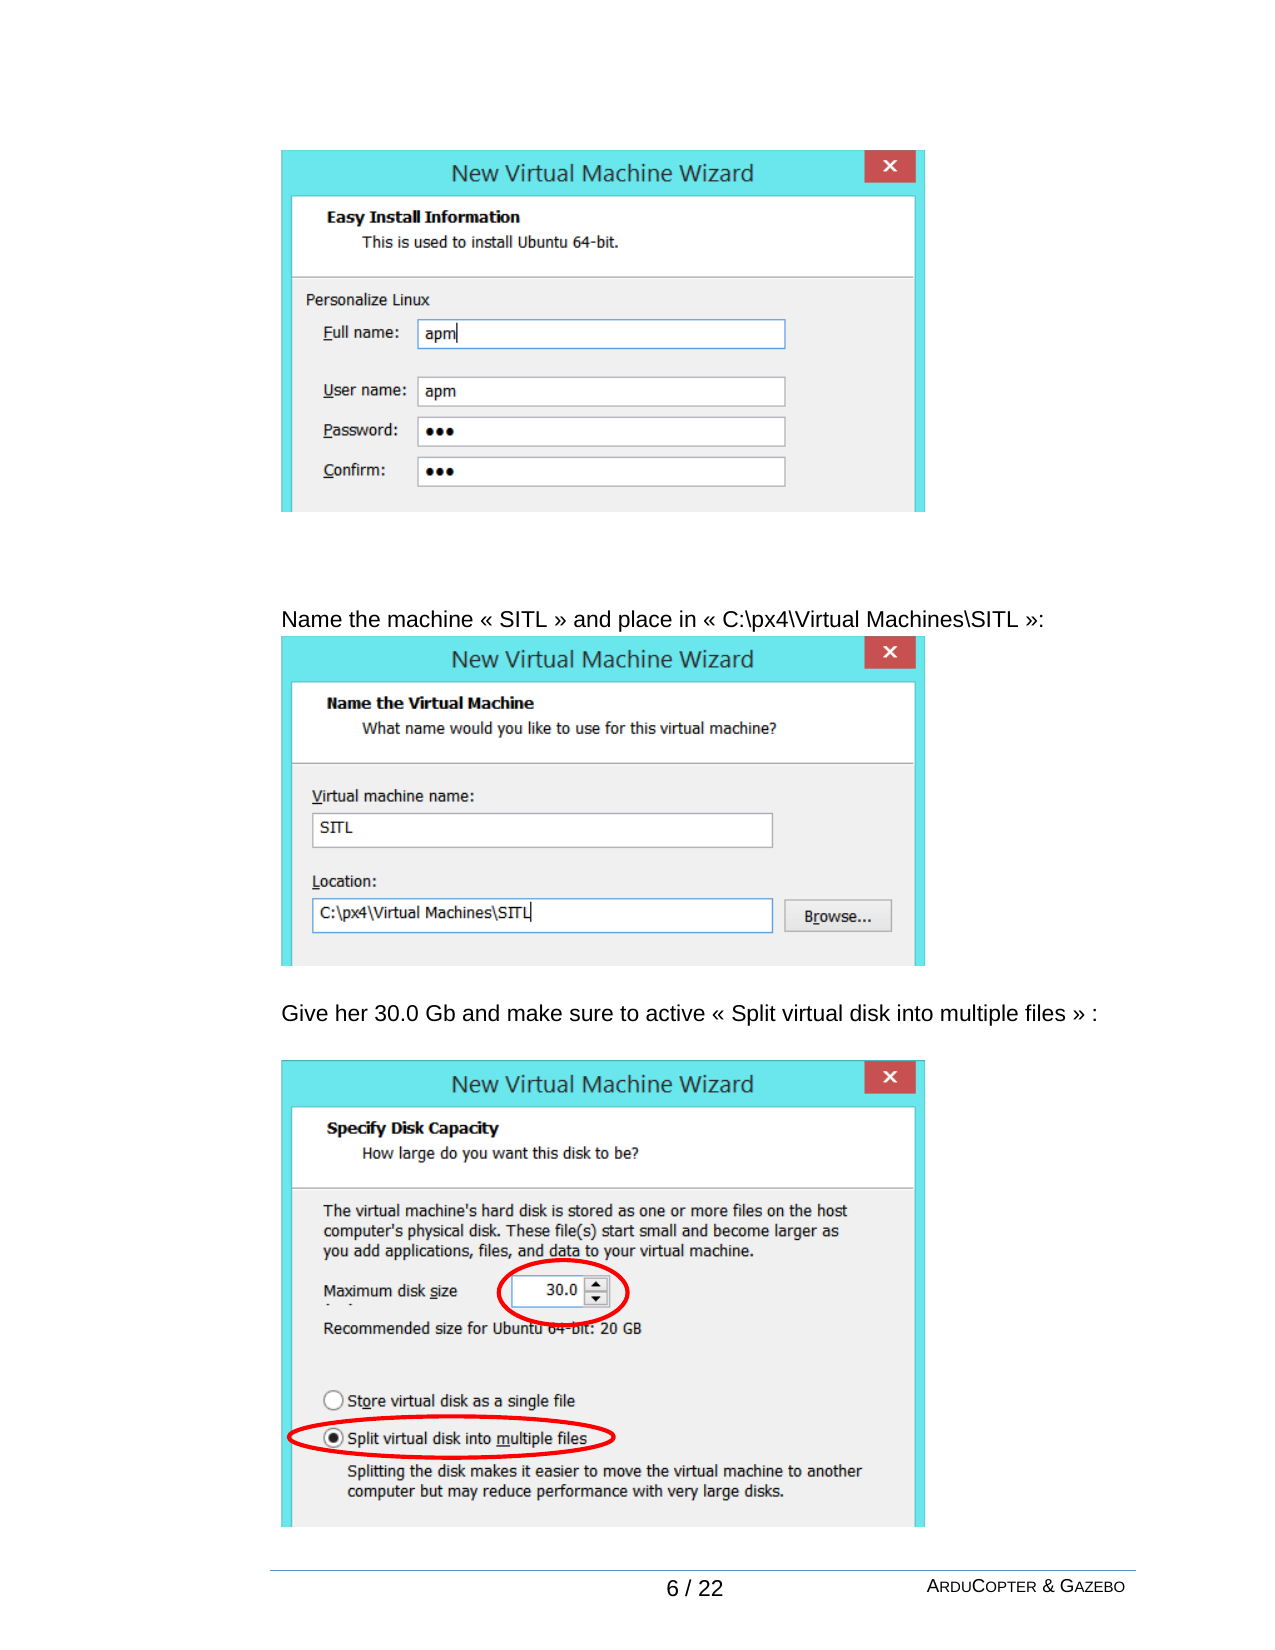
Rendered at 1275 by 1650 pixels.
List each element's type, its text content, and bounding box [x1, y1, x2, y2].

picture [281, 636, 926, 966]
text Give her 30.0 Gb and make sure to active « Split virtual disk into multiple files » : [281, 1000, 1125, 1026]
picture [281, 150, 926, 512]
picture [281, 1060, 926, 1527]
text Name the machine « SITL » and place in « C:\px4\Virtual Machines\SITL »: [281, 606, 1125, 632]
